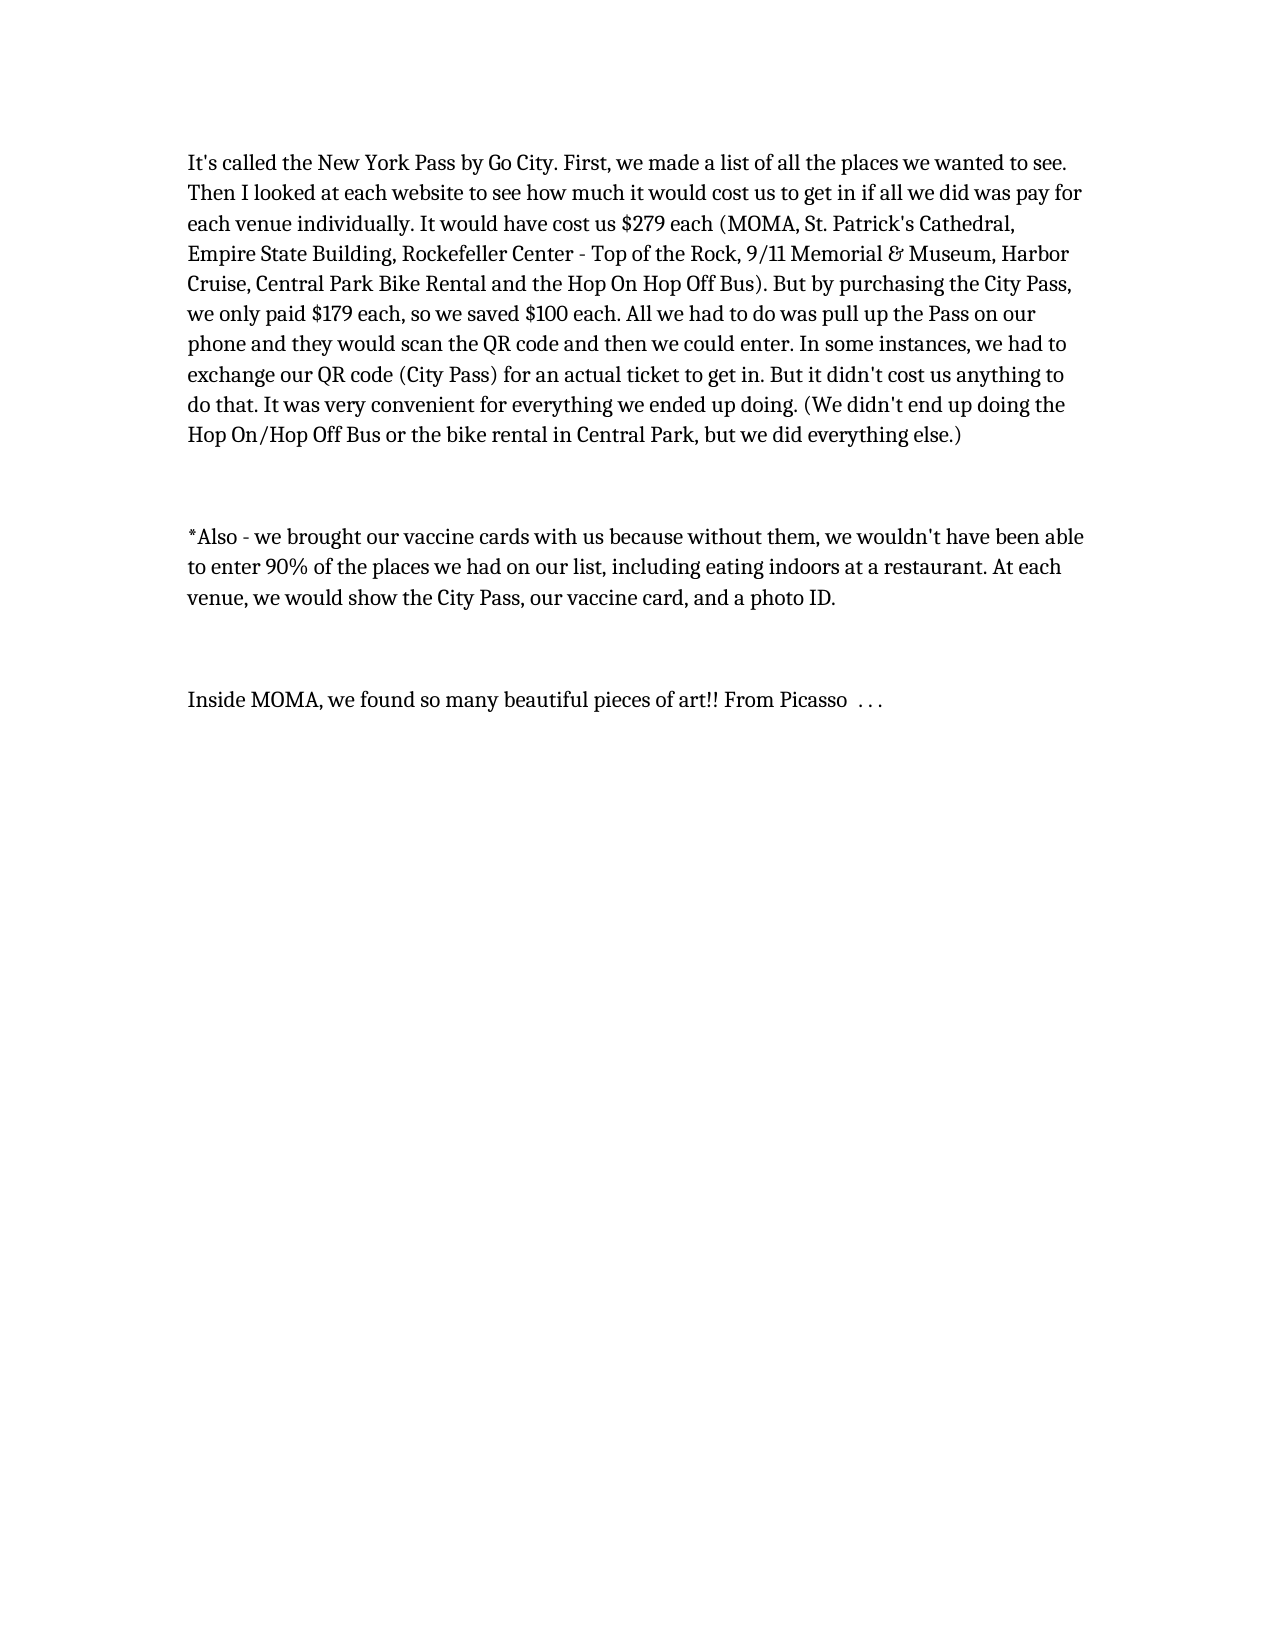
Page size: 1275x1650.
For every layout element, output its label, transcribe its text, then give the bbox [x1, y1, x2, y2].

text It's called the New York Pass by Go City. First, we made a list of all the places we wanted to see. Then I looked at each website to see how much it would cost us to get in if all we did was pay for each venue individually. It would have cost us $279 each (MOMA, St. Patrick's Cathedral, Empire State Building, Rockefeller Center - Top of the Rock, 9/11 Memorial & Museum, Harbor Cruise, Central Park Bike Rental and the Hop On Hop Off Bus). But by purchasing the City Pass, we only paid $179 each, so we saved $100 each. All we had to do was pull up the Pass on our phone and they would scan the QR code and then we could enter. In some instances, we had to exchange our QR code (City Pass) for an actual ticket to get in. But it didn't cost us anything to do that. It was very convenient for everything we ended up doing. (We didn't end up doing the Hop On/Hop Off Bus or the bike rental in Central Park, but we did everything else.) [187, 150, 1087, 448]
text Inside MOMA, we found so many beautiful pieces of art!! From Picasso . . . [187, 686, 1087, 713]
text *Also - we brought our vaccine cards with us because without them, we wouldn't have been able to enter 90% of the places we had on our list, including eating indoors at a restaurant. At each venue, we would show the City Pass, our vaccine card, and a photo ID. [187, 524, 1087, 611]
